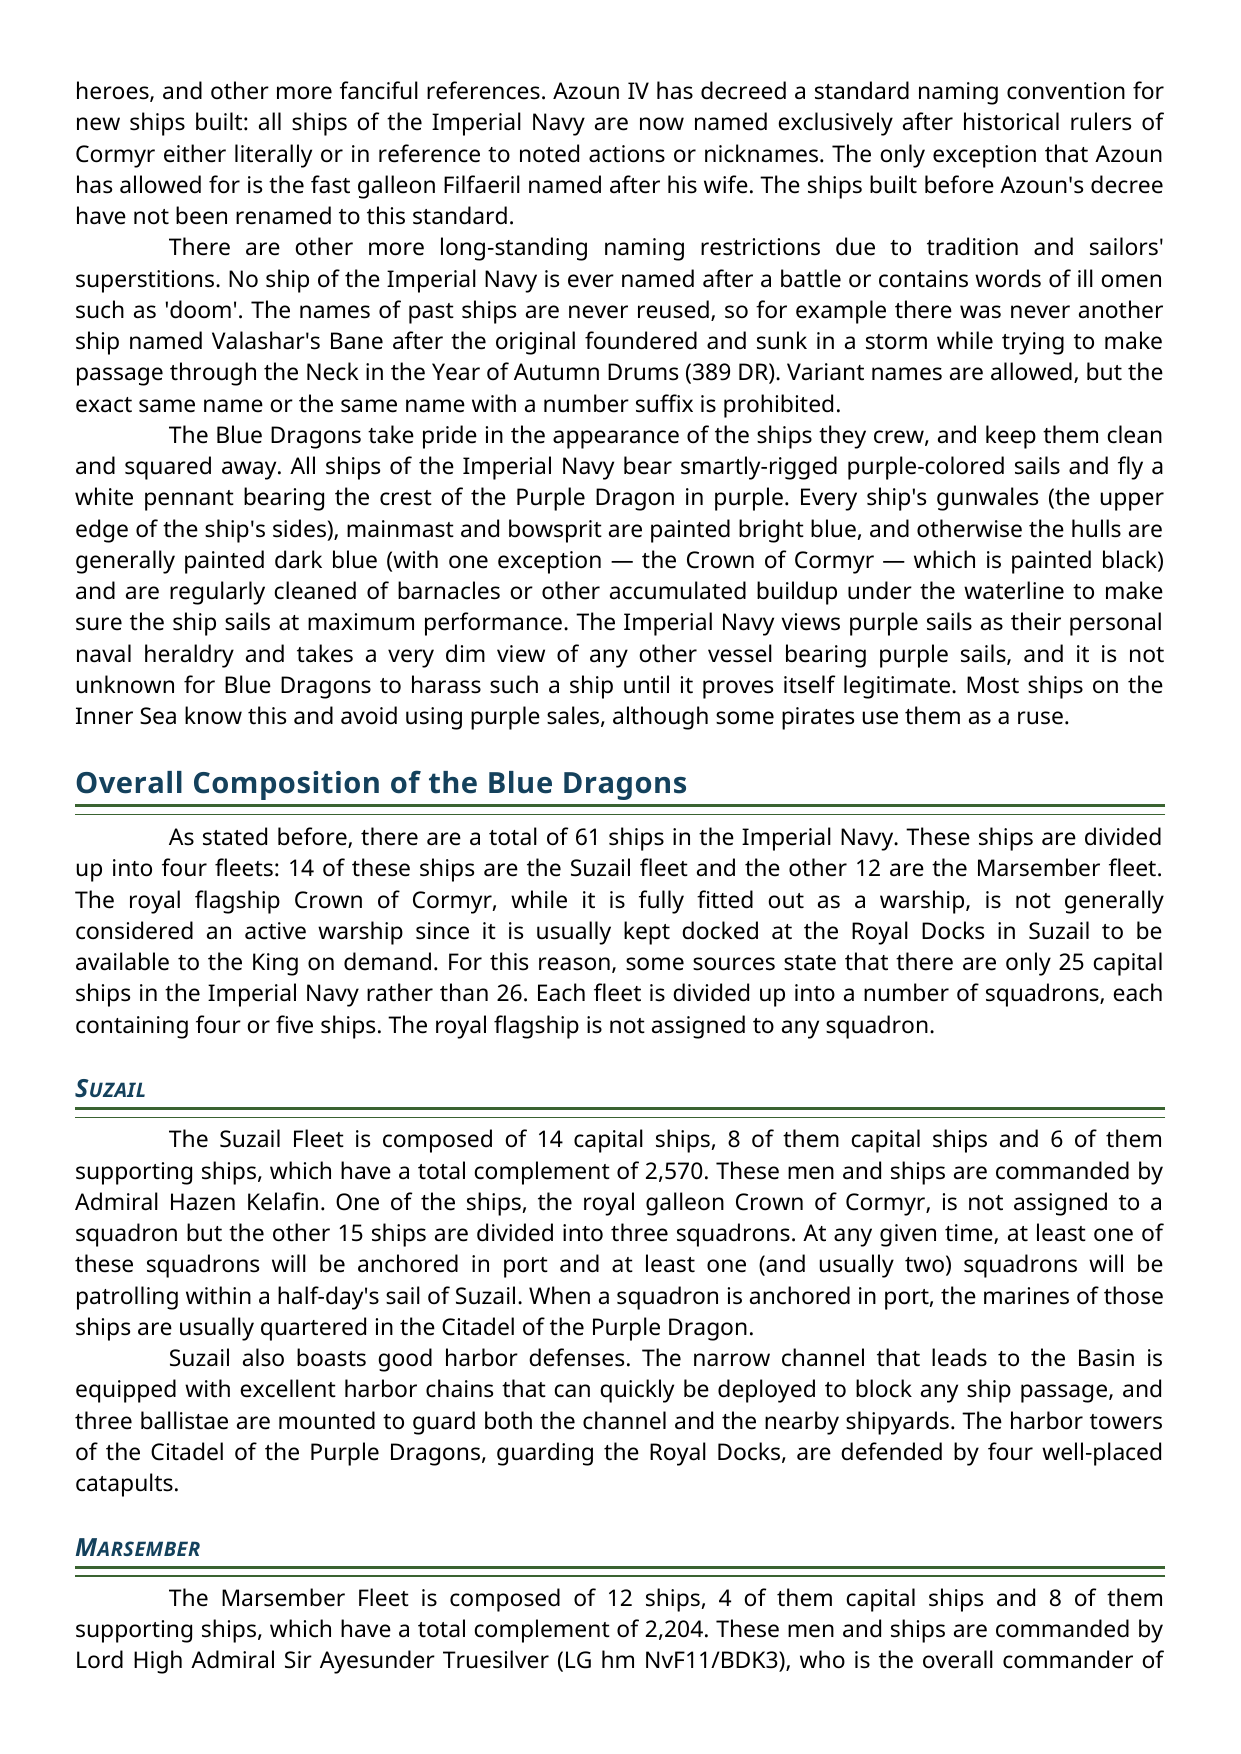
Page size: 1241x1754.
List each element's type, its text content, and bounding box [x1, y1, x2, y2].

subtitle Marsember [75, 1529, 1165, 1566]
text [75, 1582, 1165, 1676]
subtitle Suzail [75, 1071, 1165, 1107]
text As stated before, there are a total of 61 ships in the Imperial Navy. These ships are divided up into four fleets: 14 of these ships are the Suzail fleet and the other 12 are the Marsember fleet. The royal flagship Crown of Cormyr, while it is fully fitted out as a warship, is not generally considered an active warship since it is usually kept docked at the Royal Docks in Suzail to be available to the King on demand. For this reason, some sources state that there are only 25 capital ships in the Imperial Navy rather than 26. Each fleet is divided up into a number of squadrons, each containing four or five ships. The royal flagship is not assigned to any squadron. [75, 821, 1165, 1040]
subtitle Overall Composition of the Blue Dragons [75, 762, 1165, 804]
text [75, 75, 1165, 231]
text The Blue Dragons take pride in the appearance of the ships they crew, and keep them clean and squared away. All ships of the Imperial Navy bear smartly-rigged purple-colored sails and fly a white pennant bearing the crest of the Purple Dragon in purple. Every ship's gunwales (the upper edge of the ship's sides), mainmast and bowsprit are painted bright blue, and otherwise the hulls are generally painted dark blue (with one exception — the Crown of Cormyr — which is painted black) and are regularly cleaned of barnacles or other accumulated buildup under the waterline to make sure the ship sails at maximum performance. The Imperial Navy views purple sails as their personal naval heraldry and takes a very dim view of any other vessel bearing purple sails, and it is not unknown for Blue Dragons to harass such a ship until it proves itself legitimate. Most ships on the Inner Sea know this and avoid using purple sales, although some pirates use them as a ruse. [75, 419, 1165, 731]
text The Suzail Fleet is composed of 14 capital ships, 8 of them capital ships and 6 of them supporting ships, which have a total complement of 2,570. These men and ships are commanded by Admiral Hazen Kelafin. One of the ships, the royal galleon Crown of Cormyr, is not assigned to a squadron but the other 15 ships are divided into three squadrons. At any given time, at least one of these squadrons will be anchored in port and at least one (and usually two) squadrons will be patrolling within a half-day's sail of Suzail. When a squadron is anchored in port, the marines of those ships are usually quartered in the Citadel of the Purple Dragon. [75, 1123, 1165, 1342]
text There are other more long-standing naming restrictions due to tradition and sailors' superstitions. No ship of the Imperial Navy is ever named after a battle or contains words of ill omen such as 'doom'. The names of past ships are never reused, so for example there was never another ship named Valashar's Bane after the original foundered and sunk in a storm while trying to make passage through the Neck in the Year of Autumn Drums (389 DR). Variant names are allowed, but the exact same name or the same name with a number suffix is prohibited. [75, 231, 1165, 419]
text Suzail also boasts good harbor defenses. The narrow channel that leads to the Basin is equipped with excellent harbor chains that can quickly be deployed to block any ship passage, and three ballistae are mounted to guard both the channel and the nearby shipyards. The harbor towers of the Citadel of the Purple Dragons, guarding the Royal Docks, are defended by four well-placed catapults. [75, 1342, 1165, 1498]
